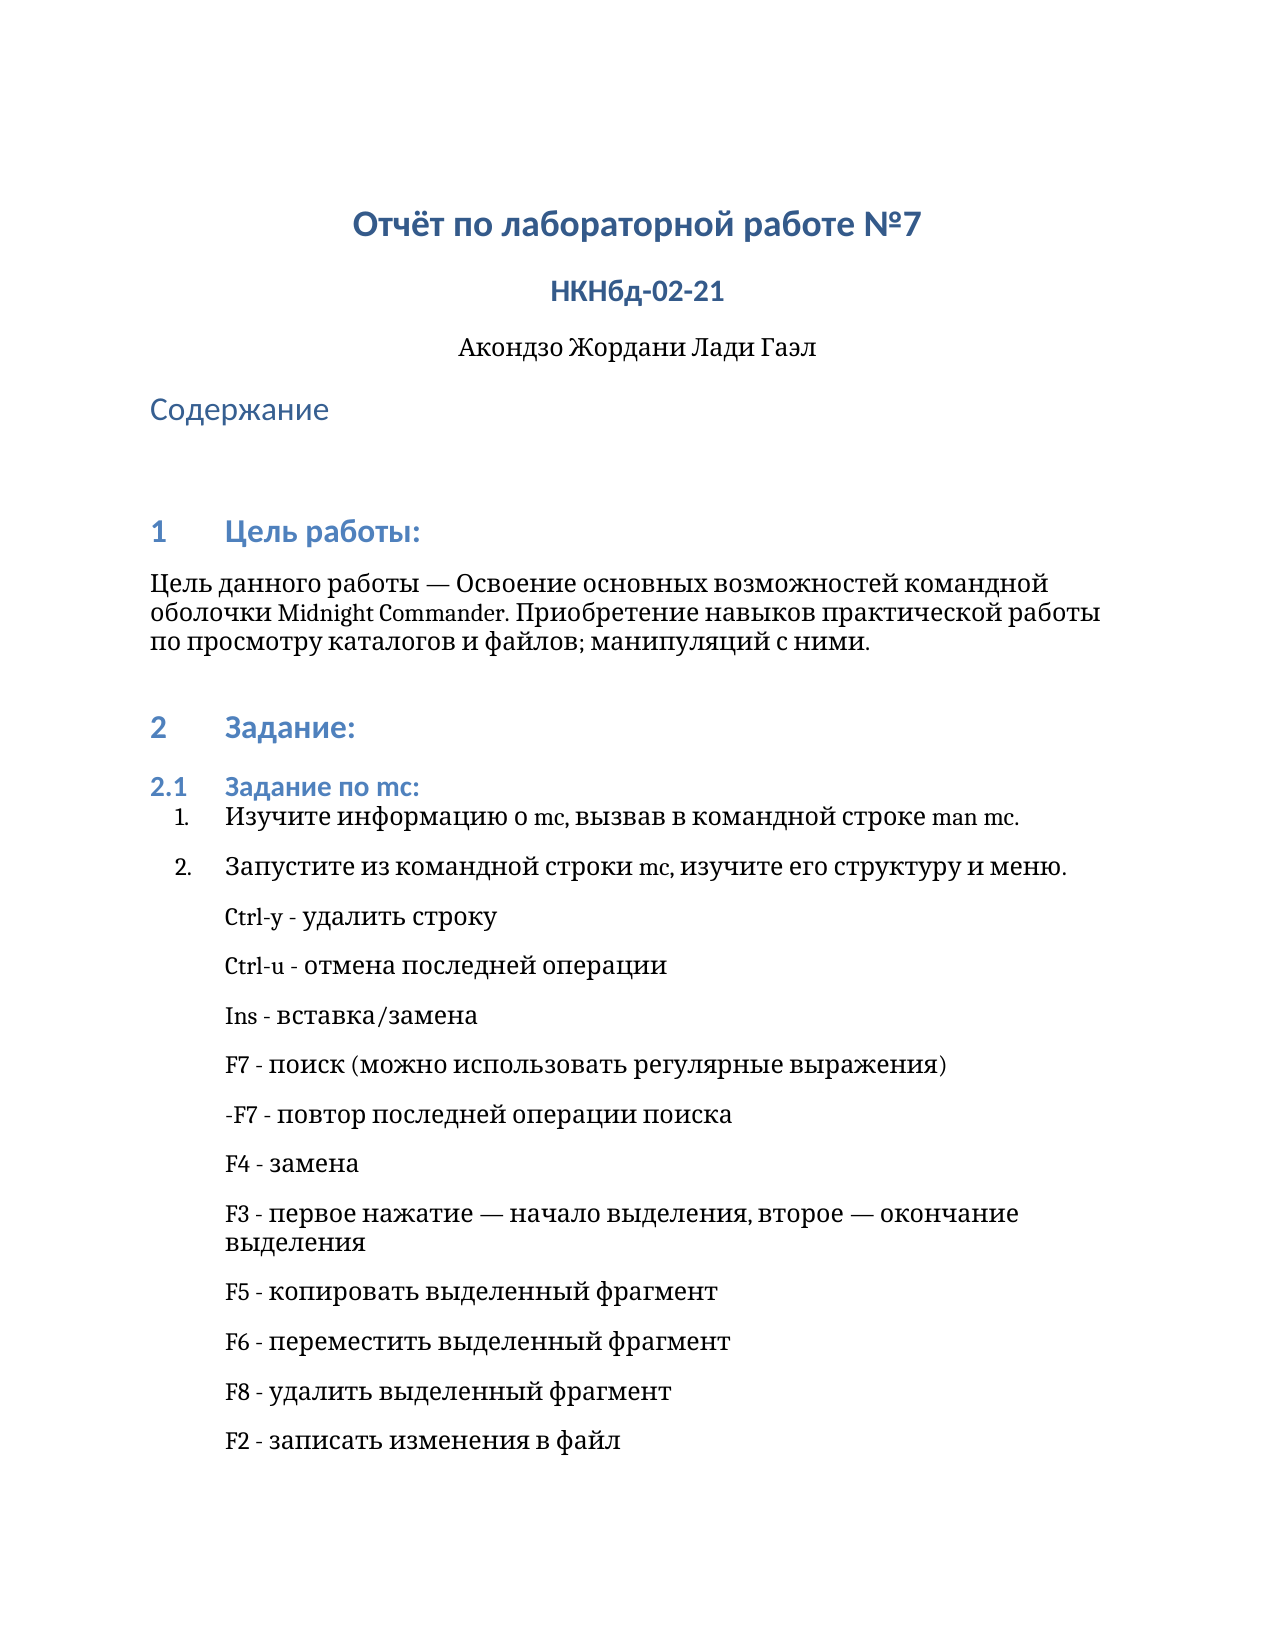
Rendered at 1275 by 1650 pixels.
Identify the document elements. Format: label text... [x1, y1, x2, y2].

subtitle НКНбд-02-21 [150, 271, 1125, 309]
subtitle 1 Цель работы: [150, 510, 1125, 551]
text Акондзо Жордани Лади Гаэл [150, 334, 1125, 363]
list Ctrl-y - удалить строку [175, 902, 1125, 931]
subtitle 2.1 Задание по mc: [150, 768, 1125, 803]
list F3 - первое нажатие — начало выделения, второе — окончание выделения [175, 1200, 1125, 1257]
list F2 - записать изменения в файл [175, 1427, 1125, 1456]
list F7 - поиск (можно использовать регулярные выражения) [175, 1051, 1125, 1080]
list F8 - удалить выделенный фрагмент [175, 1377, 1125, 1406]
list Ctrl-u - отмена последней операции [175, 952, 1125, 981]
text Цель данного работы — Освоение основных возможностей командной оболочки Midnight Commander. Приобретение навыков практической работы по просмотру каталогов и файлов; манипуляций с ними. [150, 570, 1125, 656]
list F6 - переместить выделенный фрагмент [175, 1328, 1125, 1357]
list Ins - вставка/замена [175, 1002, 1125, 1030]
subtitle 2 Задание: [150, 706, 1125, 747]
list Запустите из командной строки mc, изучите его структуру и меню. [175, 853, 1125, 882]
list -F7 - повтор последней операции поиска [175, 1101, 1125, 1129]
list F5 - копировать выделенный фрагмент [175, 1278, 1125, 1307]
list F4 - замена [175, 1150, 1125, 1179]
title Отчёт по лабораторной работе №7 [150, 200, 1125, 246]
list Изучите информацию о mc, вызвав в командной строке man mc. [175, 803, 1125, 832]
